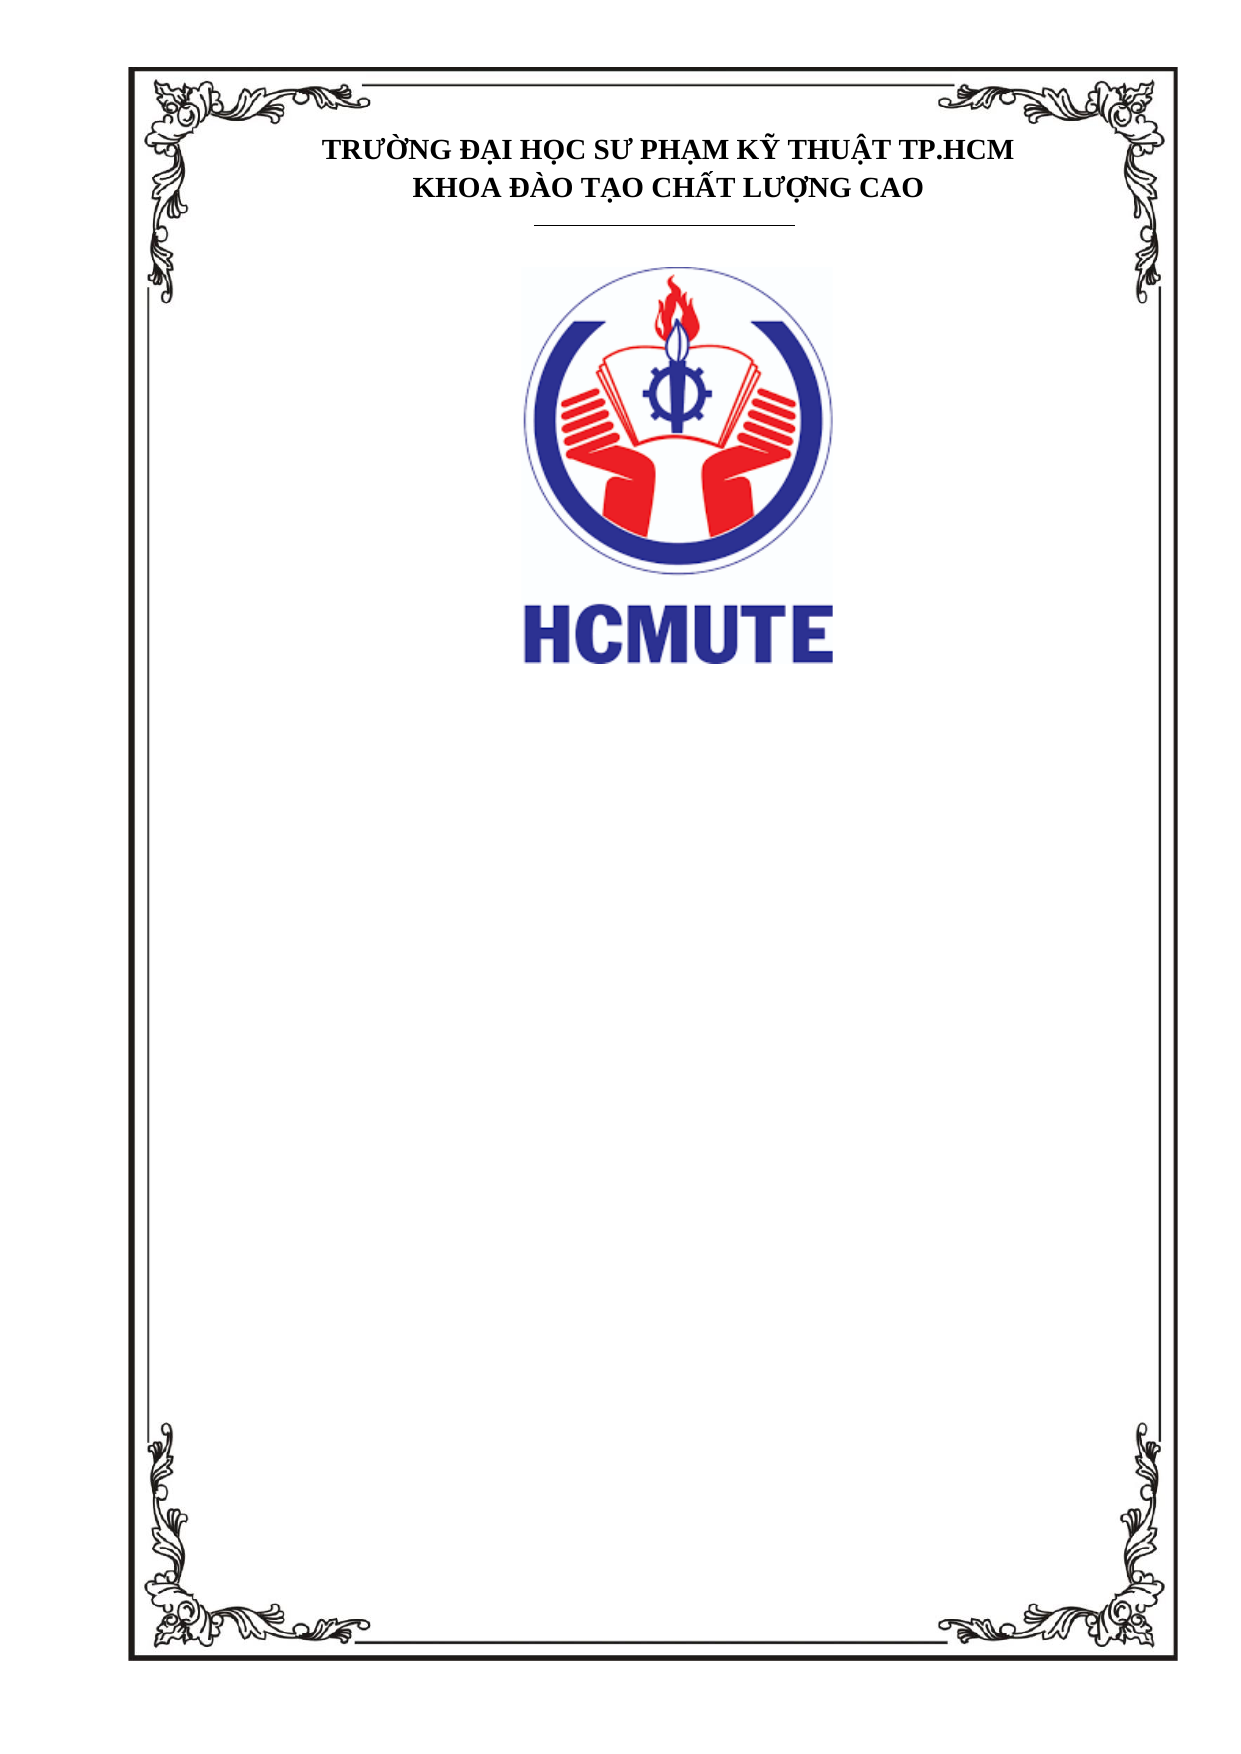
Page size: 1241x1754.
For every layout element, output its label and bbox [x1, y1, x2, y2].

picture [128, 67, 1178, 1661]
